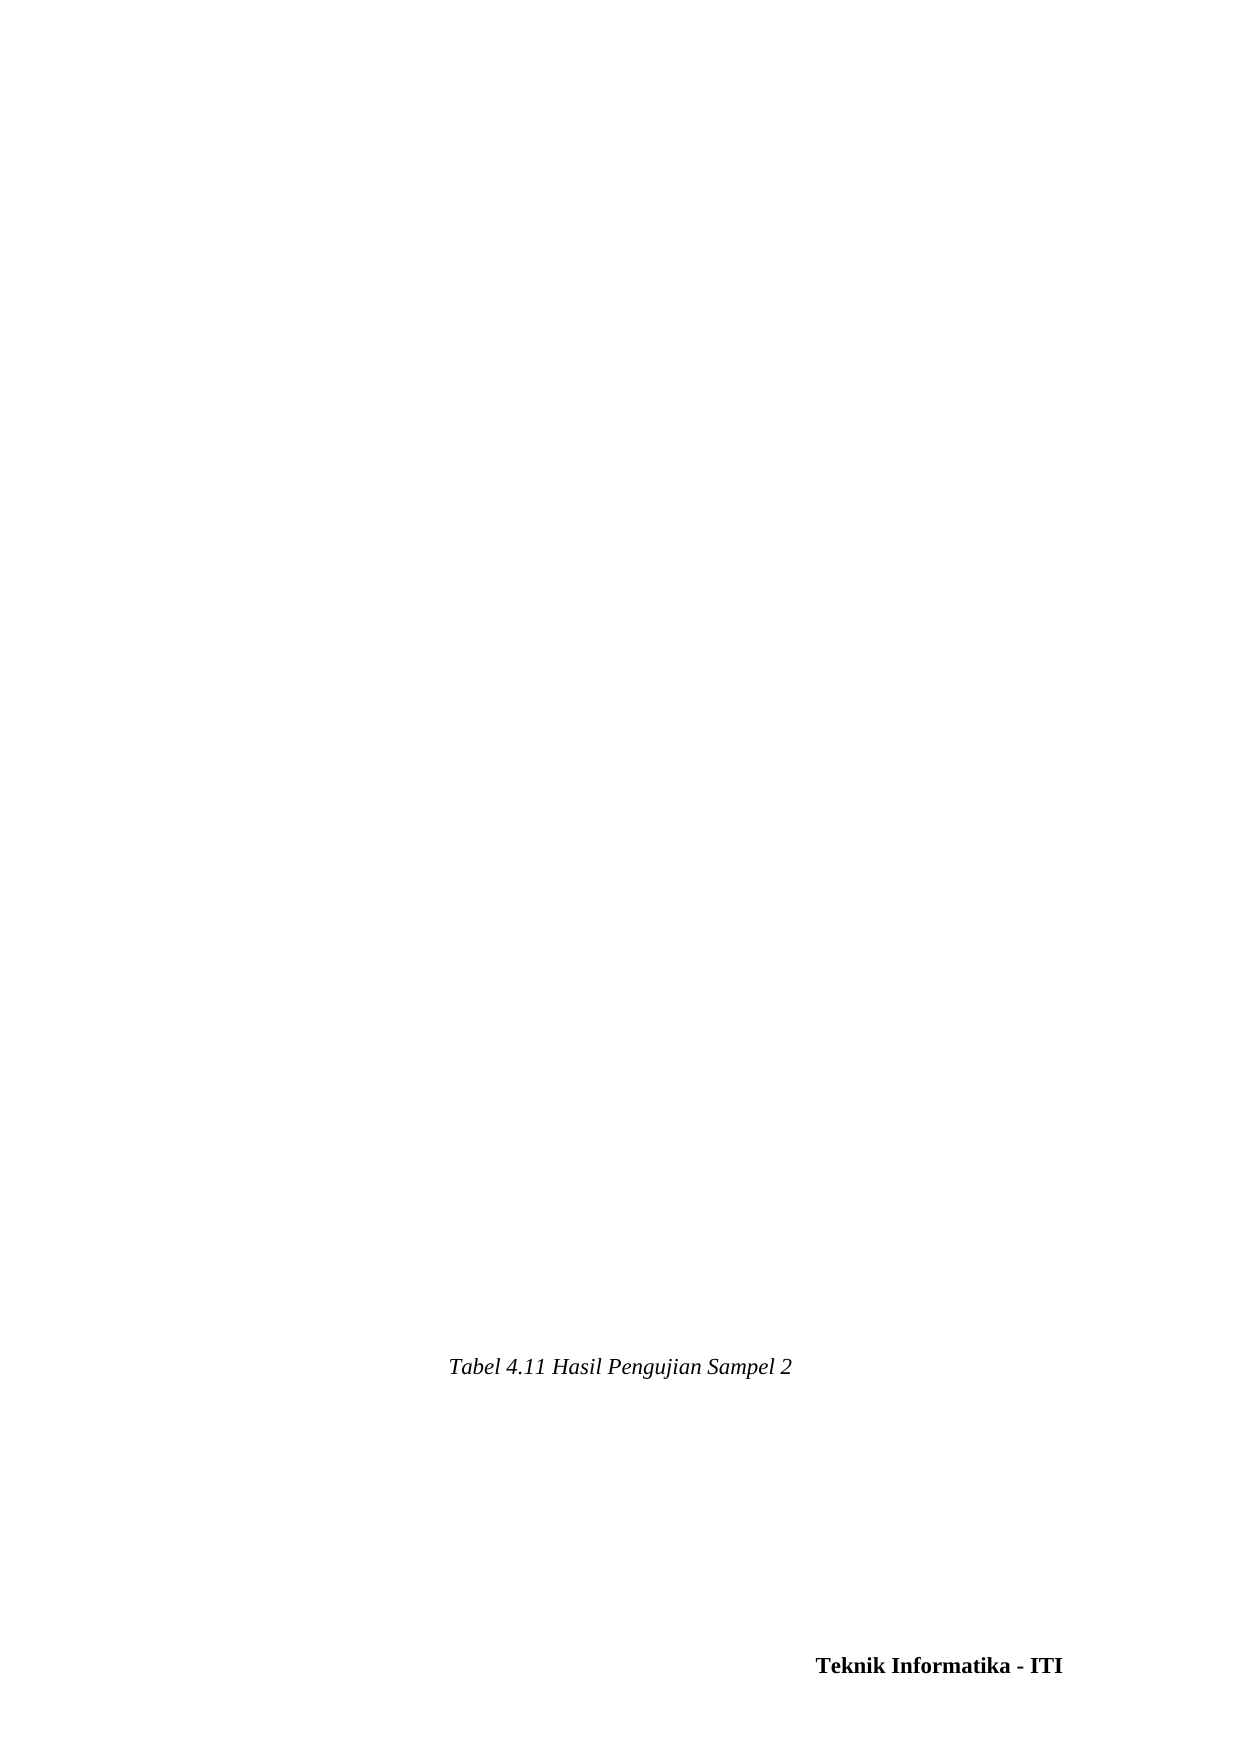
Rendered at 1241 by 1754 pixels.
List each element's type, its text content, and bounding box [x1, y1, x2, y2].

list Tabel 4.11 Hasil Pengujian Sampel 2 [177, 1353, 1063, 1379]
